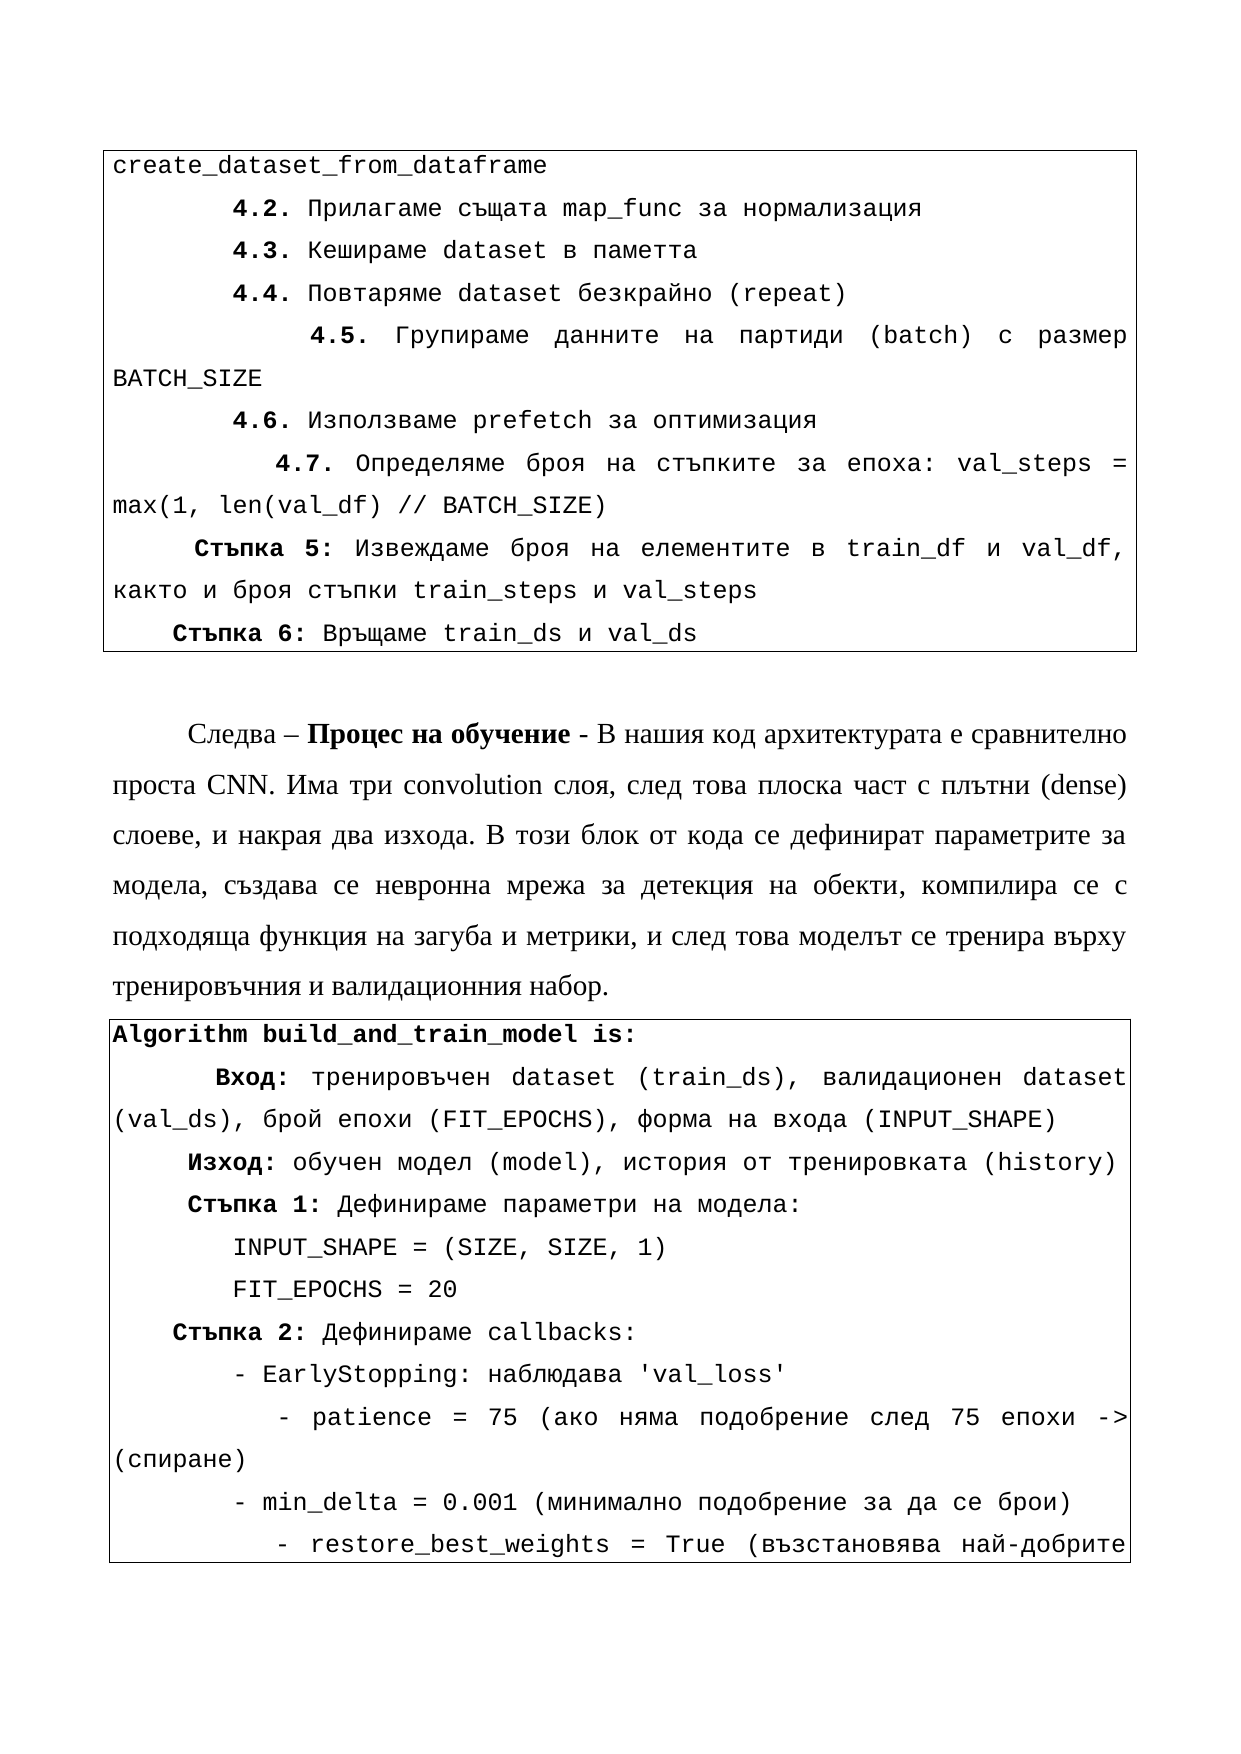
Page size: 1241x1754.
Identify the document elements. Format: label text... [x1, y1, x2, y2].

text - patience = 75 (ако няма подобрение след 75 епохи -> (спиране) [110, 1401, 1130, 1475]
text 4.4. Повтаряме dataset безкрайно (repeat) [104, 277, 1136, 309]
text Изход: обучен модел (model), история от тренировката (history) [110, 1146, 1130, 1177]
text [110, 1528, 1130, 1562]
text Стъпка 6: Връщаме train_ds и val_ds [104, 617, 1136, 651]
text 4.3. Кешираме dataset в паметта [104, 235, 1136, 266]
text FIT_EPOCHS = 20 [110, 1273, 1130, 1305]
text 4.5. Групираме данните на партиди (batch) с размер BATCH_SIZE [104, 320, 1136, 394]
text Вход: тренировъчен dataset (train_ds), валидационен dataset (val_ds), брой епохи (FIT_EPOCHS), форма на входа (INPUT_SHAPE) [110, 1061, 1130, 1135]
text INPUT_SHAPE = (SIZE, SIZE, 1) [110, 1231, 1130, 1262]
text Стъпка 2: Дефинираме callbacks: [110, 1316, 1130, 1347]
text - EarlyStopping: наблюдава 'val_loss' [110, 1358, 1130, 1390]
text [104, 151, 1136, 181]
text Стъпка 5: Извеждаме броя на елементите в train_df и val_df, както и броя стъпки train_steps и val_steps [104, 532, 1136, 606]
text 4.6. Използваме prefetch за оптимизация [104, 405, 1136, 436]
text Следва – Процес на обучение - В нашия код архитектурата е сравнително проста CNN. Има три convolution слоя, след това плоска част с плътни (dense) слоеве, и накрая два изхода. В този блок от кода се дефинират параметрите за модела, създава се невронна мрежа за детекция на обекти, компилира се с подходяща функция на загуба и метрики, и след това моделът се тренира върху тренировъчния и валидационния набор. [112, 717, 1128, 1002]
text 4.7. Определяме броя на стъпките за епоха: val_steps = max(1, len(val_df) // BATCH_SIZE) [104, 447, 1136, 521]
text Стъпка 1: Дефинираме параметри на модела: [110, 1188, 1130, 1220]
text Algorithm build_and_train_model is: [110, 1020, 1130, 1050]
text - min_delta = 0.001 (минимално подобрение за да се брои) [110, 1486, 1130, 1517]
text 4.2. Прилагаме същата map_func за нормализация [104, 192, 1136, 224]
